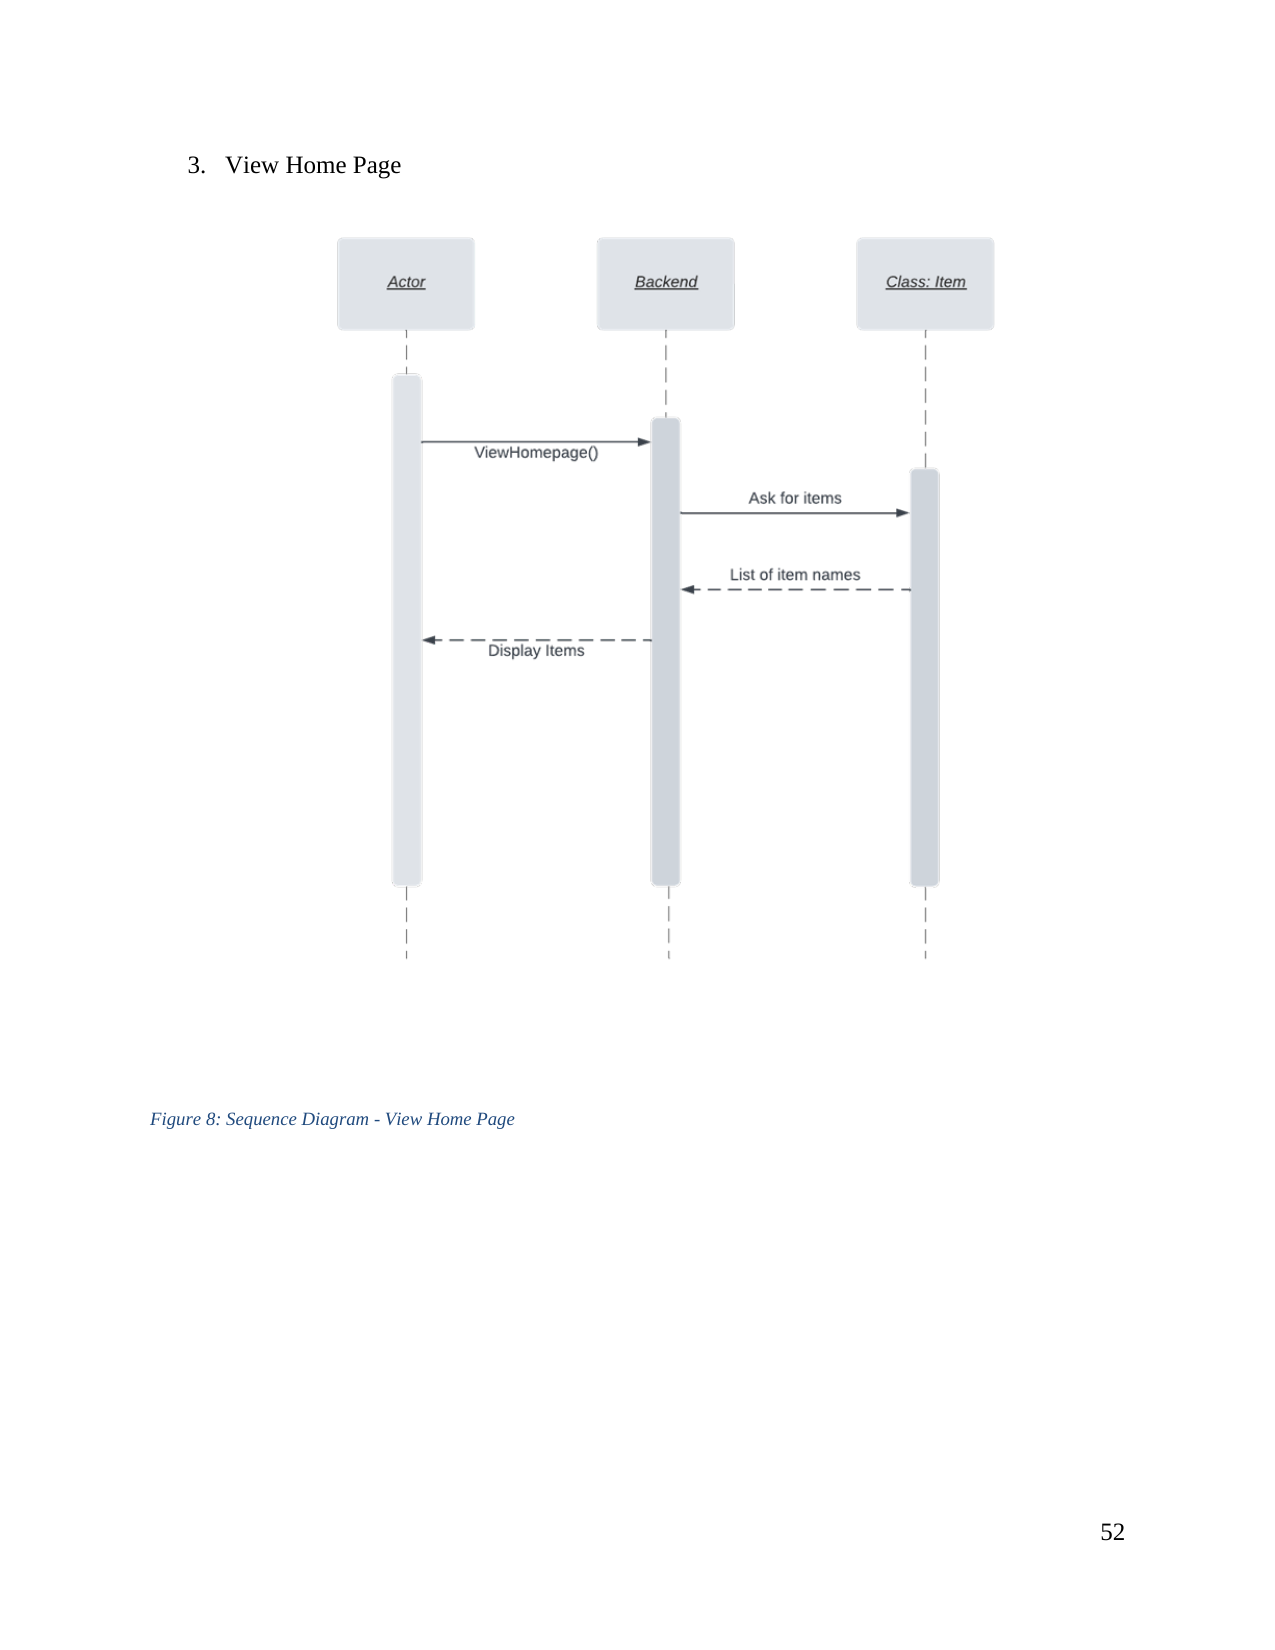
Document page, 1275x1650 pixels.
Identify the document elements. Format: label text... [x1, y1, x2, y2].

picture [150, 209, 1125, 1077]
list View Home Page [187, 150, 1125, 179]
